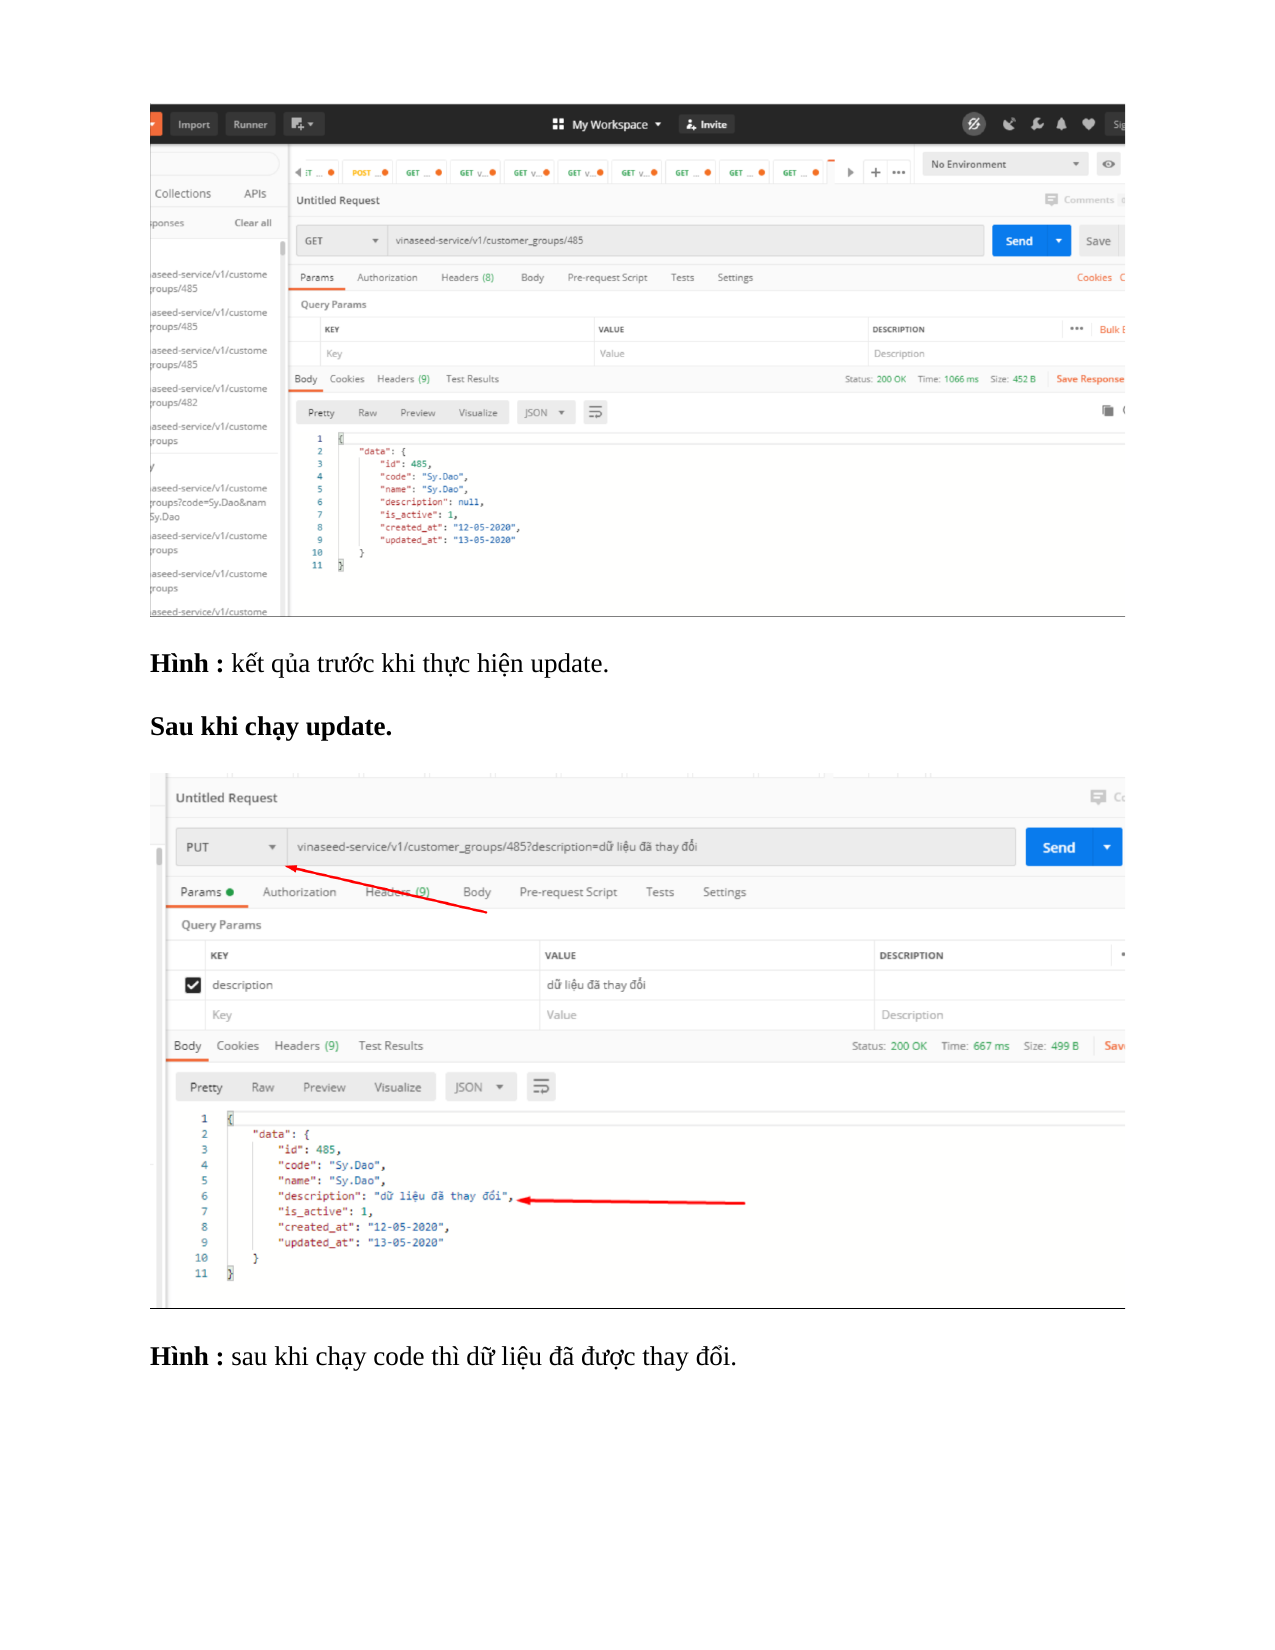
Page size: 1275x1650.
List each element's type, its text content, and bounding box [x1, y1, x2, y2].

picture [150, 103, 1125, 617]
picture [150, 773, 1125, 1309]
text Hình : kết qủa trước khi thực hiện update. [150, 647, 1125, 678]
text Sau khi chạy update. [150, 710, 1125, 741]
text Hình : sau khi chạy code thì dữ liệu đã được thay đổi. [150, 1340, 1125, 1371]
